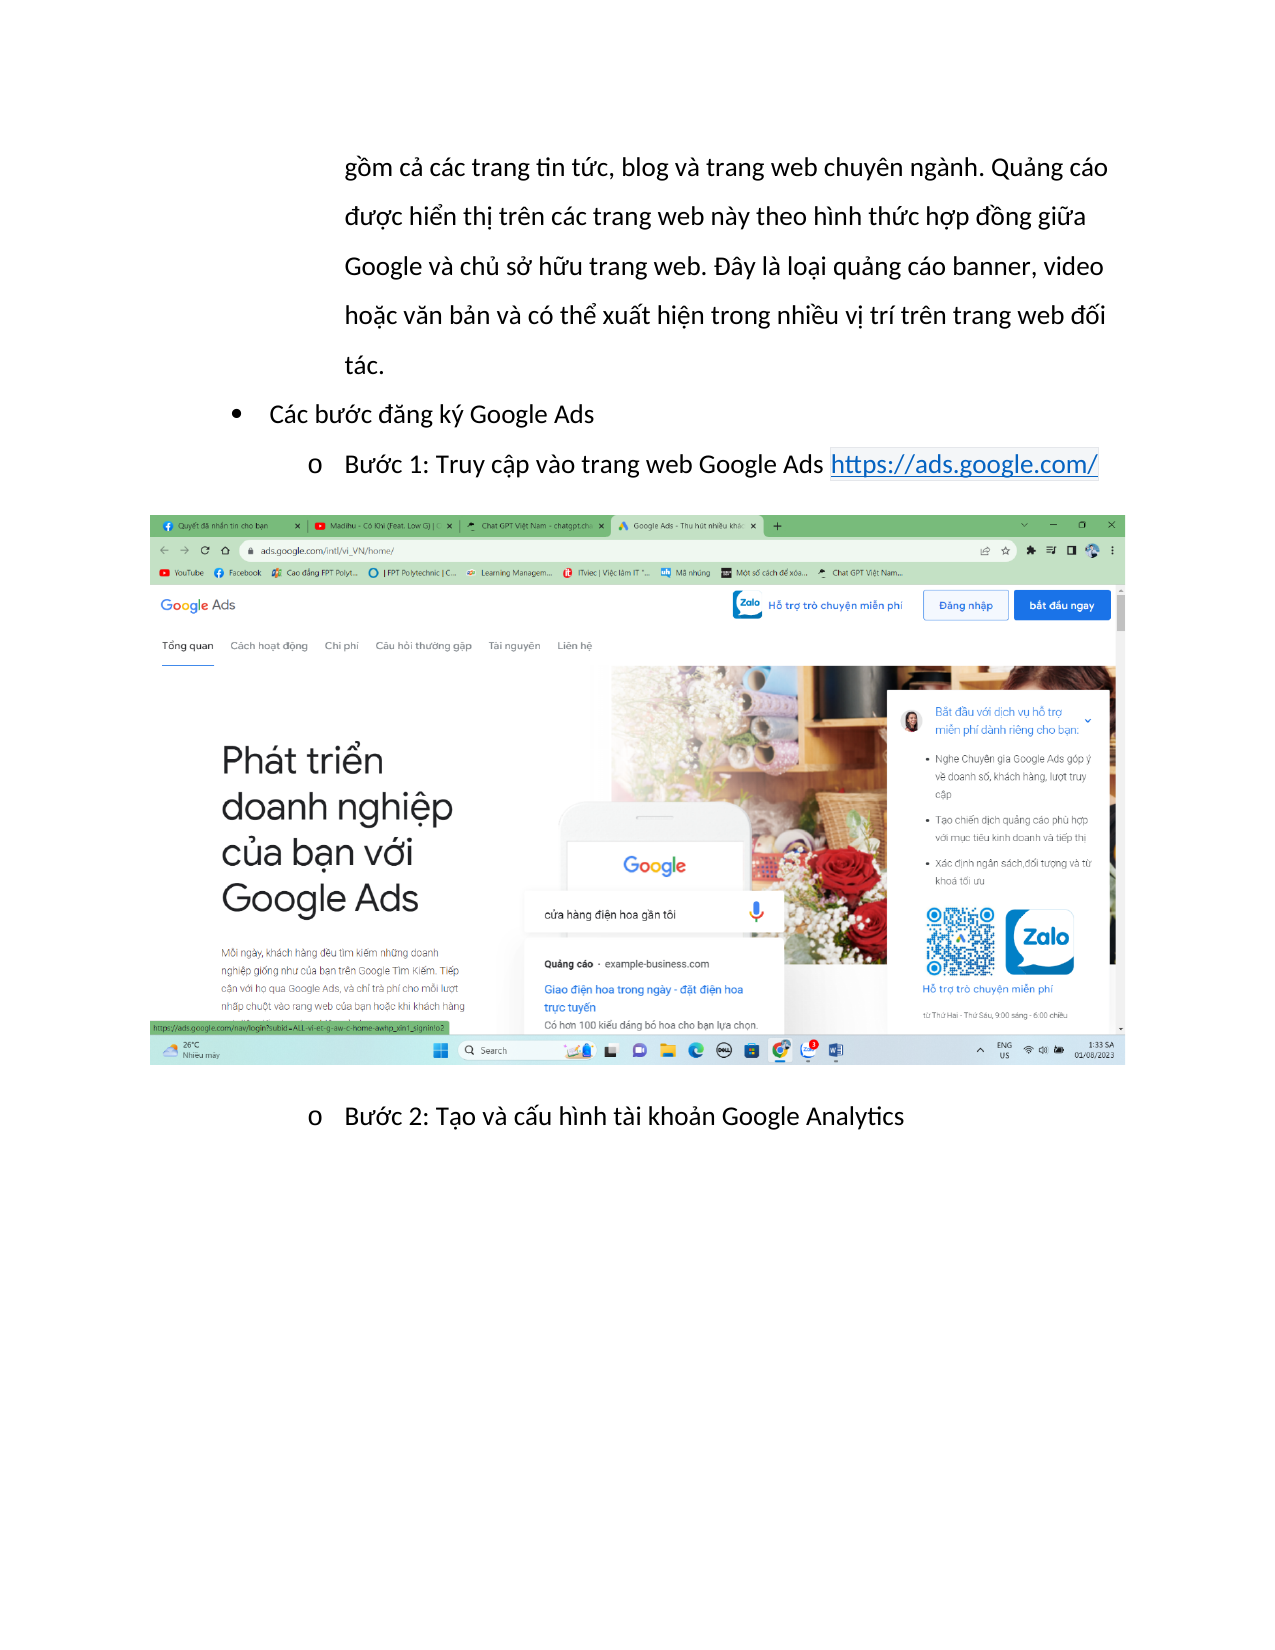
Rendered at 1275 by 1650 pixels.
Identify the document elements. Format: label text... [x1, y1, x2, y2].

list Các bước đăng ký Google Ads [232, 397, 1125, 430]
list Bước 2: Tạo và cấu hình tài khoản Google Analytics [307, 1099, 1125, 1133]
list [307, 150, 1125, 381]
picture [150, 515, 1125, 1065]
list Bước 1: Truy cập vào trang web Google Ads https://ads.google.com/ [307, 447, 1125, 482]
